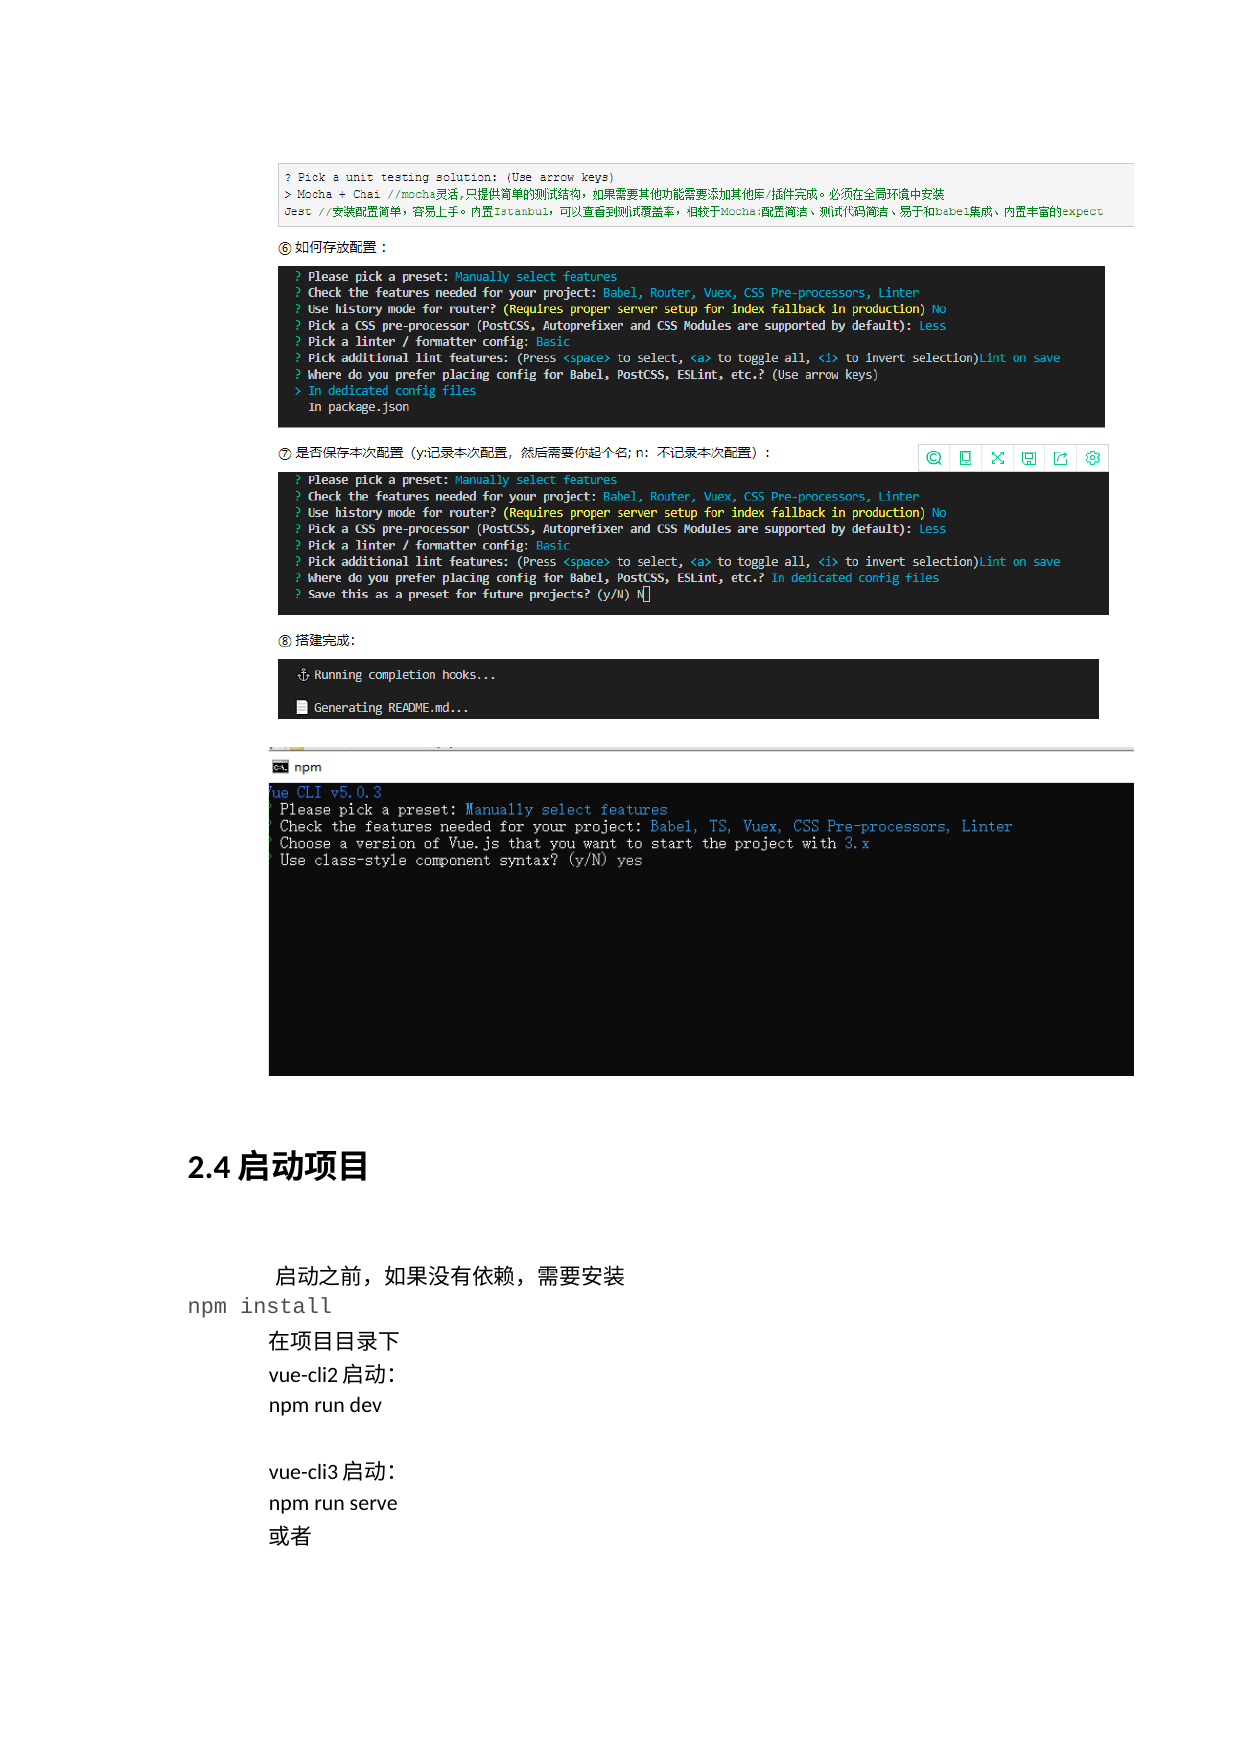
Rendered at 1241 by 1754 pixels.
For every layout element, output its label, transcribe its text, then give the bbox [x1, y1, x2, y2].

picture [268, 747, 1134, 1076]
list vue-cli3启动： [269, 1454, 1053, 1486]
list 或者 [269, 1519, 1053, 1551]
list vue-cli2启动： [269, 1356, 1053, 1389]
list 在项目目录下 [269, 1324, 1053, 1356]
list npm run serve [269, 1486, 1053, 1519]
text 启动之前，如果没有依赖，需要安装 [187, 1259, 1053, 1291]
text npm install [187, 1291, 1053, 1324]
picture [268, 162, 1134, 719]
subtitle 2.4 启动项目 [187, 1132, 1053, 1197]
list npm run dev [269, 1389, 1053, 1421]
